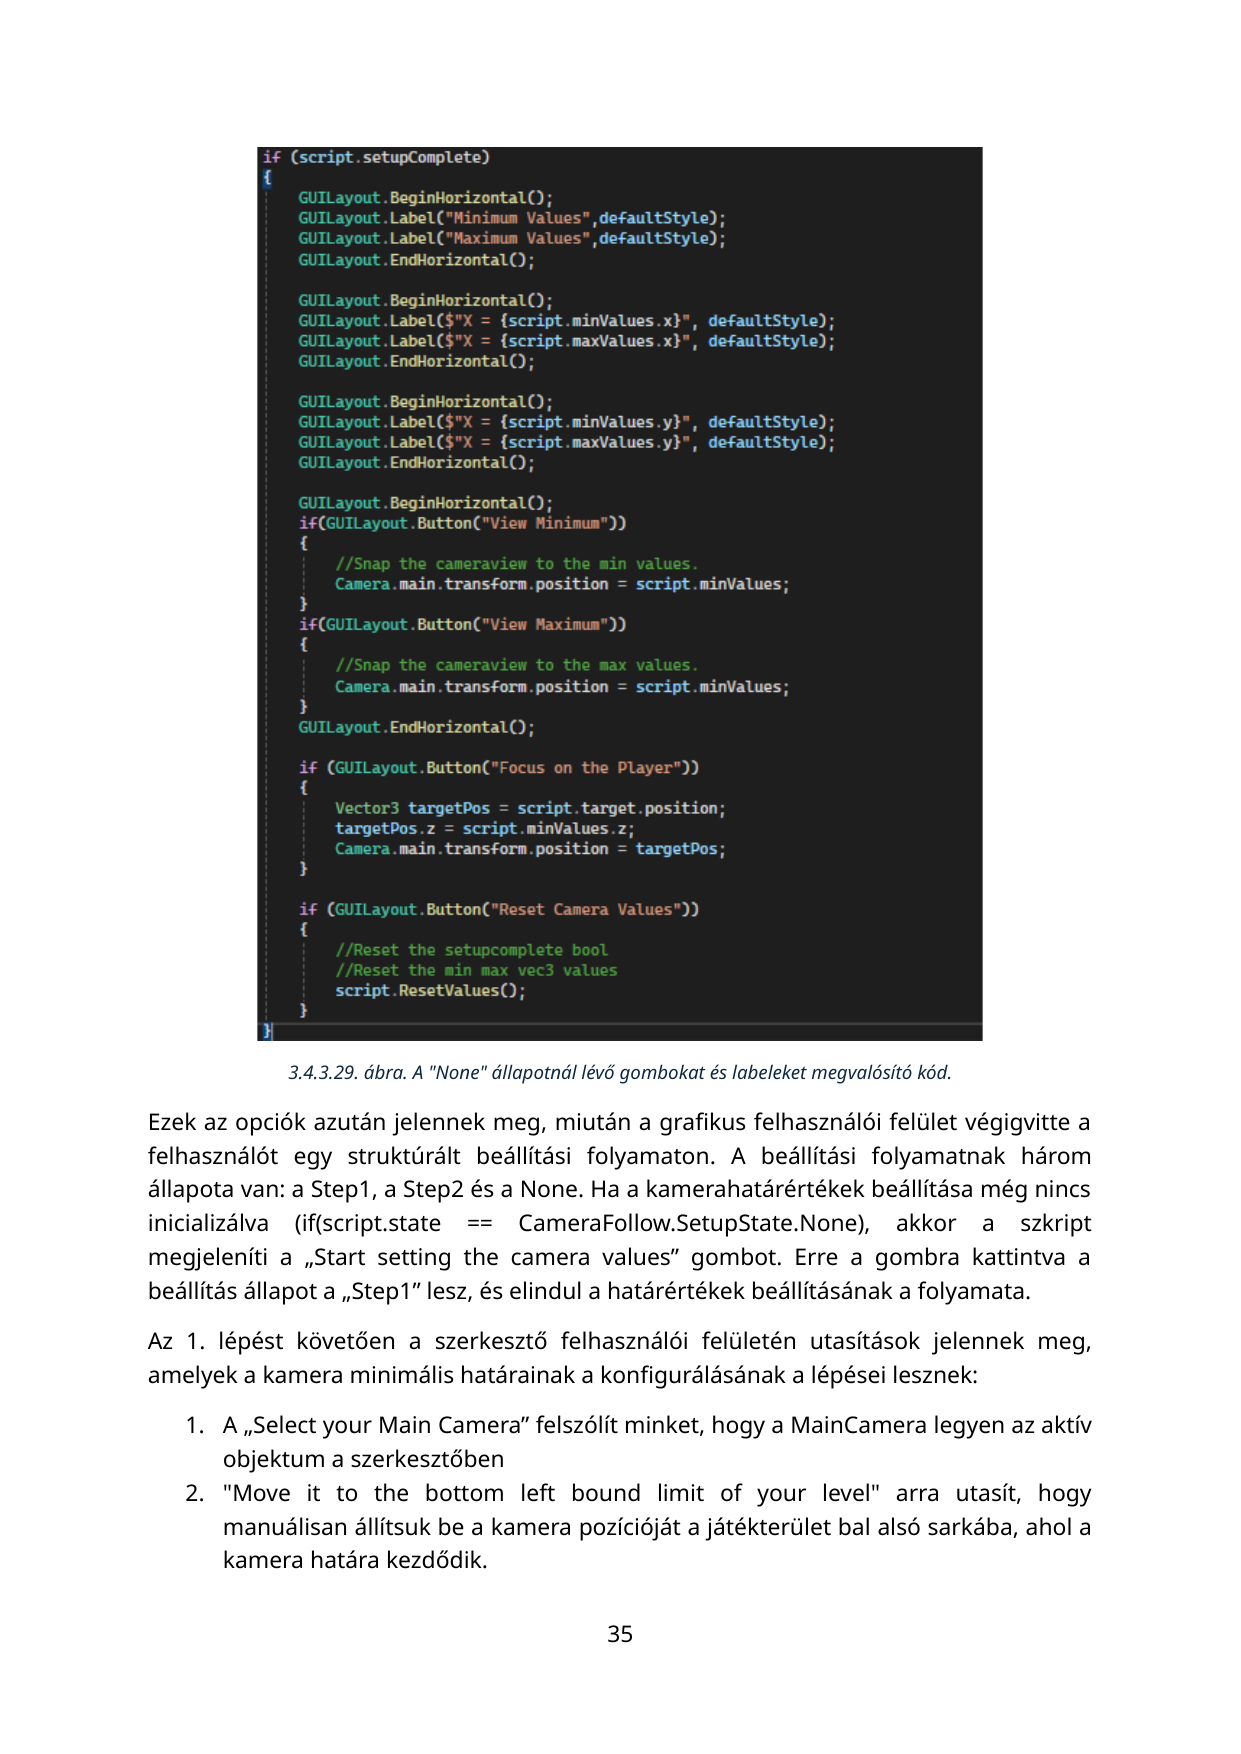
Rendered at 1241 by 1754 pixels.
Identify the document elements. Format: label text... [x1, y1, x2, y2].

text Az 1. lépést követően a szerkesztő felhasználói felületén utasítások jelennek meg, amelyek a kamera minimális határainak a konfigurálásának a lépései lesznek: [148, 1325, 1093, 1390]
list "Move it to the bottom left bound limit of your level" arra utasít, hogy manuálisan állítsuk be a kamera pozícióját a játékterület bal alsó sarkába, ahol a kamera határa kezdődik. [185, 1477, 1093, 1576]
list A „Select your Main Camera” felszólít minket, hogy a MainCamera legyen az aktív objektum a szerkesztőben [185, 1409, 1093, 1474]
picture [257, 147, 983, 1041]
text Ezek az opciók azután jelennek meg, miután a grafikus felhasználói felület végigvitte a felhasználót egy struktúrált beállítási folyamaton. A beállítási folyamatnak három állapota van: a Step1, a Step2 és a None. Ha a kamerahatárértékek beállítása még nincs inicializálva (if(script.state == CameraFollow.SetupState.None), akkor a szkript megjeleníti a „Start setting the camera values” gombot. Erre a gombra kattintva a beállítás állapot a „Step1” lesz, és elindul a határértékek beállításának a folyamata. [148, 1106, 1093, 1306]
